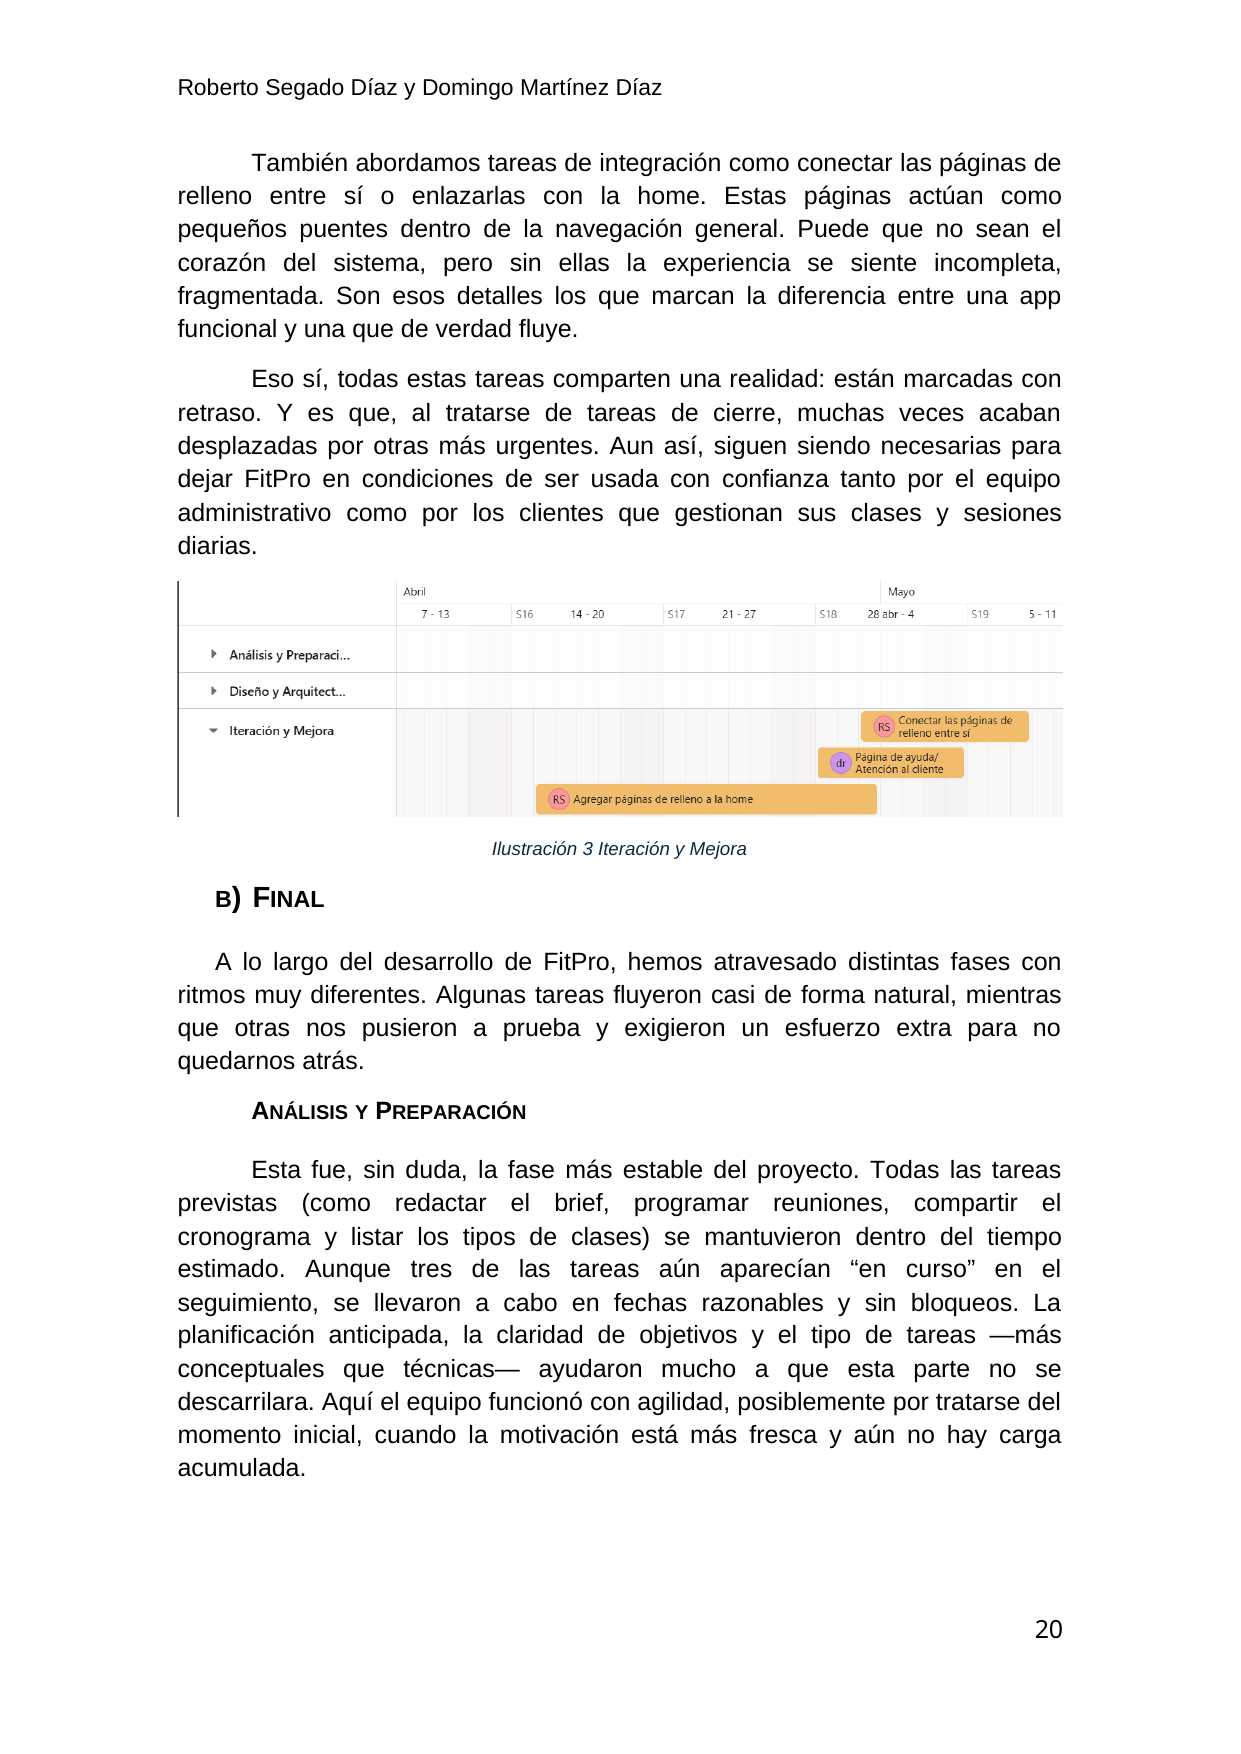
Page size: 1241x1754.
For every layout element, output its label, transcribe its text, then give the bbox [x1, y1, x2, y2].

list Final [215, 880, 1063, 913]
text También abordamos tareas de integración como conectar las páginas de relleno entre sí o enlazarlas con la home. Estas páginas actúan como pequeños puentes dentro de la navegación general. Puede que no sean el corazón del sistema, pero sin ellas la experiencia se siente incompleta, fragmentada. Son esos detalles los que marcan la diferencia entre una app funcional y una que de verdad fluye. [177, 148, 1063, 343]
text Esta fue, sin duda, la fase más estable del proyecto. Todas las tareas previstas (como redactar el brief, programar reuniones, compartir el cronograma y listar los tipos de clases) se mantuvieron dentro del tiempo estimado. Aunque tres de las tareas aún aparecían “en curso” en el seguimiento, se llevaron a cabo en fechas razonables y sin bloqueos. La planificación anticipada, la claridad de objetivos y el tipo de tareas —más conceptuales que técnicas— ayudaron mucho a que esta parte no se descarrilara. Aquí el equipo funcionó con agilidad, posiblemente por tratarse del momento inicial, cuando la motivación está más fresca y aún no hay carga acumulada. [177, 1155, 1063, 1481]
text Eso sí, todas estas tareas comparten una realidad: están marcadas con retraso. Y es que, al tratarse de tareas de cierre, muchas veces acaban desplazadas por otras más urgentes. Aun así, siguen siendo necesarias para dejar FitPro en condiciones de ser usada con confianza tanto por el equipo administrativo como por los clientes que gestionan sus clases y sesiones diarias. [177, 364, 1063, 560]
text A lo largo del desarrollo de FitPro, hemos atravesado distintas fases con ritmos muy diferentes. Algunas tareas fluyeron casi de forma natural, mientras que otras nos pusieron a prueba y exigieron un esfuerzo extra para no quedarnos atrás. [177, 947, 1063, 1075]
text Análisis y Preparación [177, 1096, 1063, 1124]
text Ilustración 3 Iteración y Mejora [177, 837, 1063, 859]
picture [177, 581, 1063, 817]
